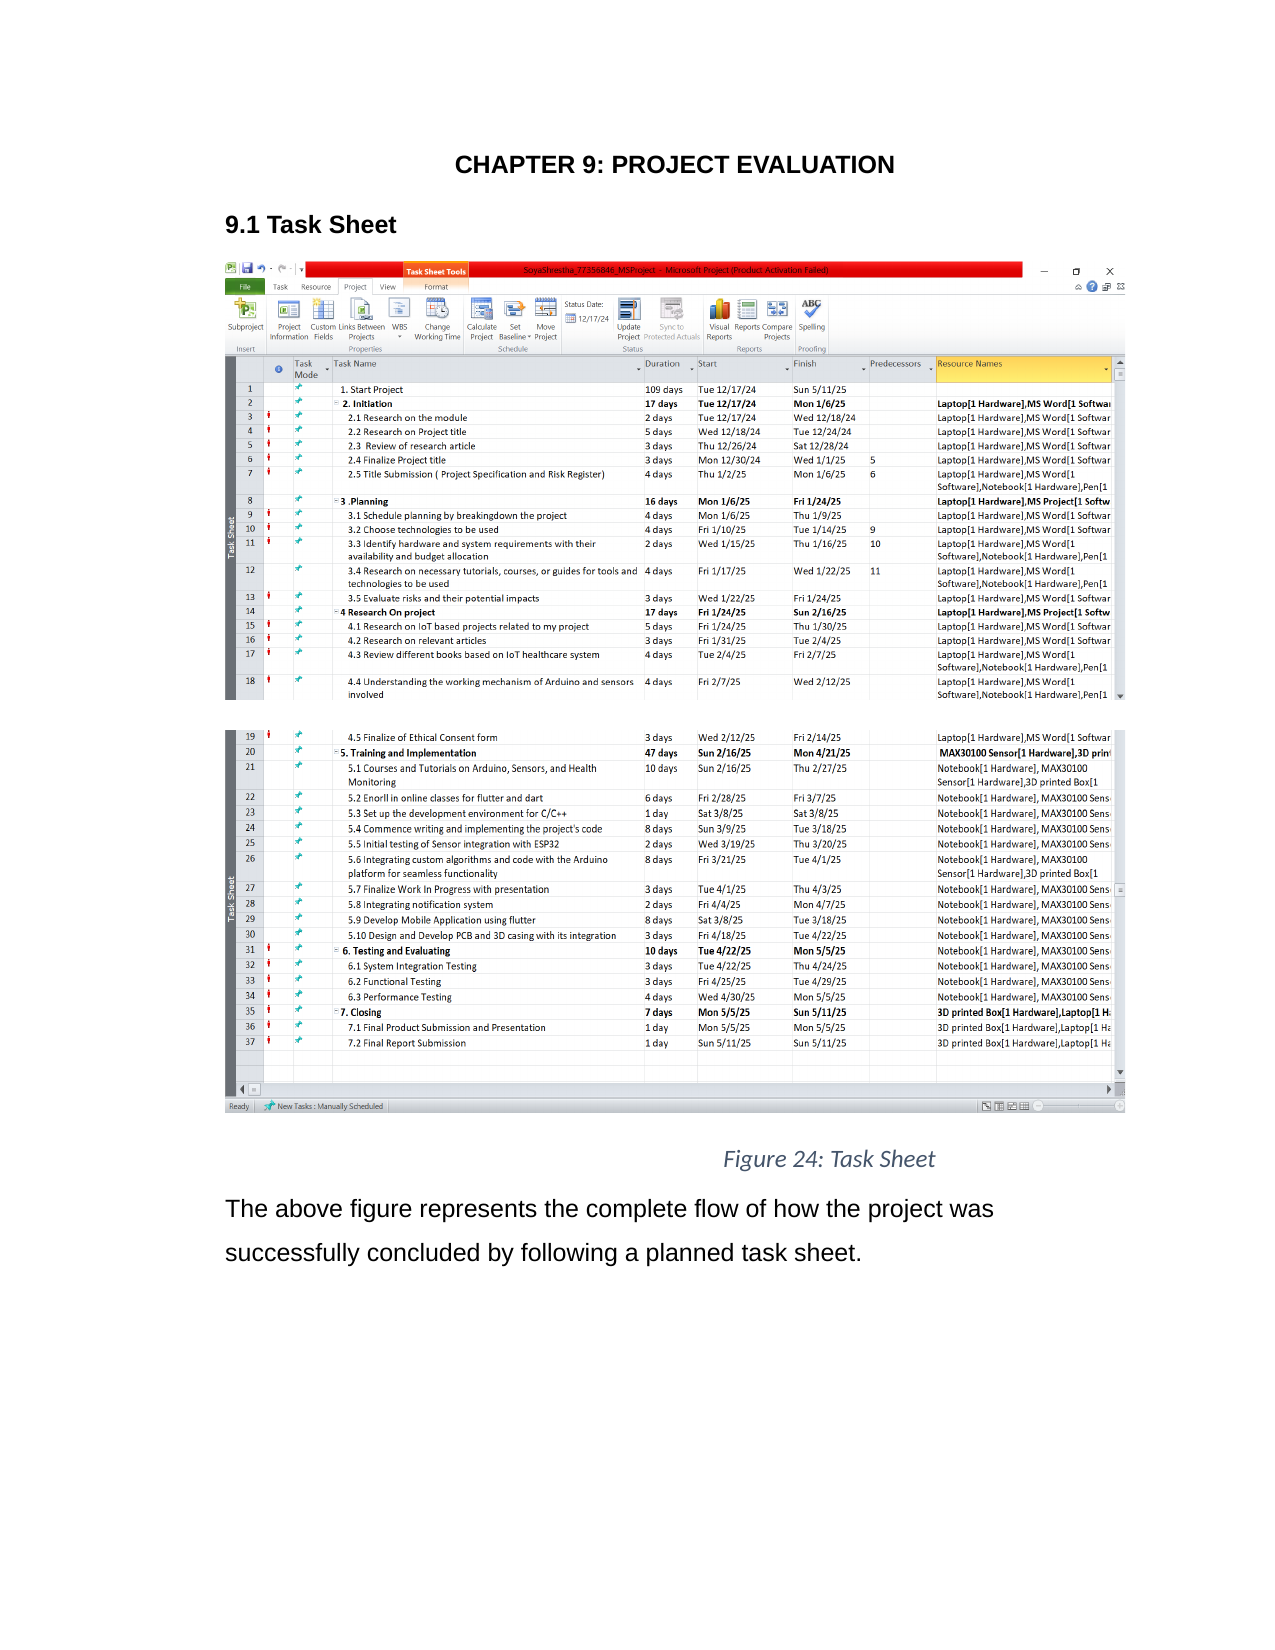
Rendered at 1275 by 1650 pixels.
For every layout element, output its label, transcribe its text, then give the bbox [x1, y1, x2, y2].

text Figure 24: Task Sheet [225, 1143, 1125, 1174]
subtitle 9.1 Task Sheet [225, 210, 1125, 238]
text The above figure represents the complete flow of how the project was successfully concluded by following a planned task sheet. [225, 1194, 1125, 1266]
subtitle CHAPTER 9: PROJECT EVALUATION [225, 150, 1125, 179]
picture [225, 261, 1125, 700]
picture [225, 730, 1125, 1113]
